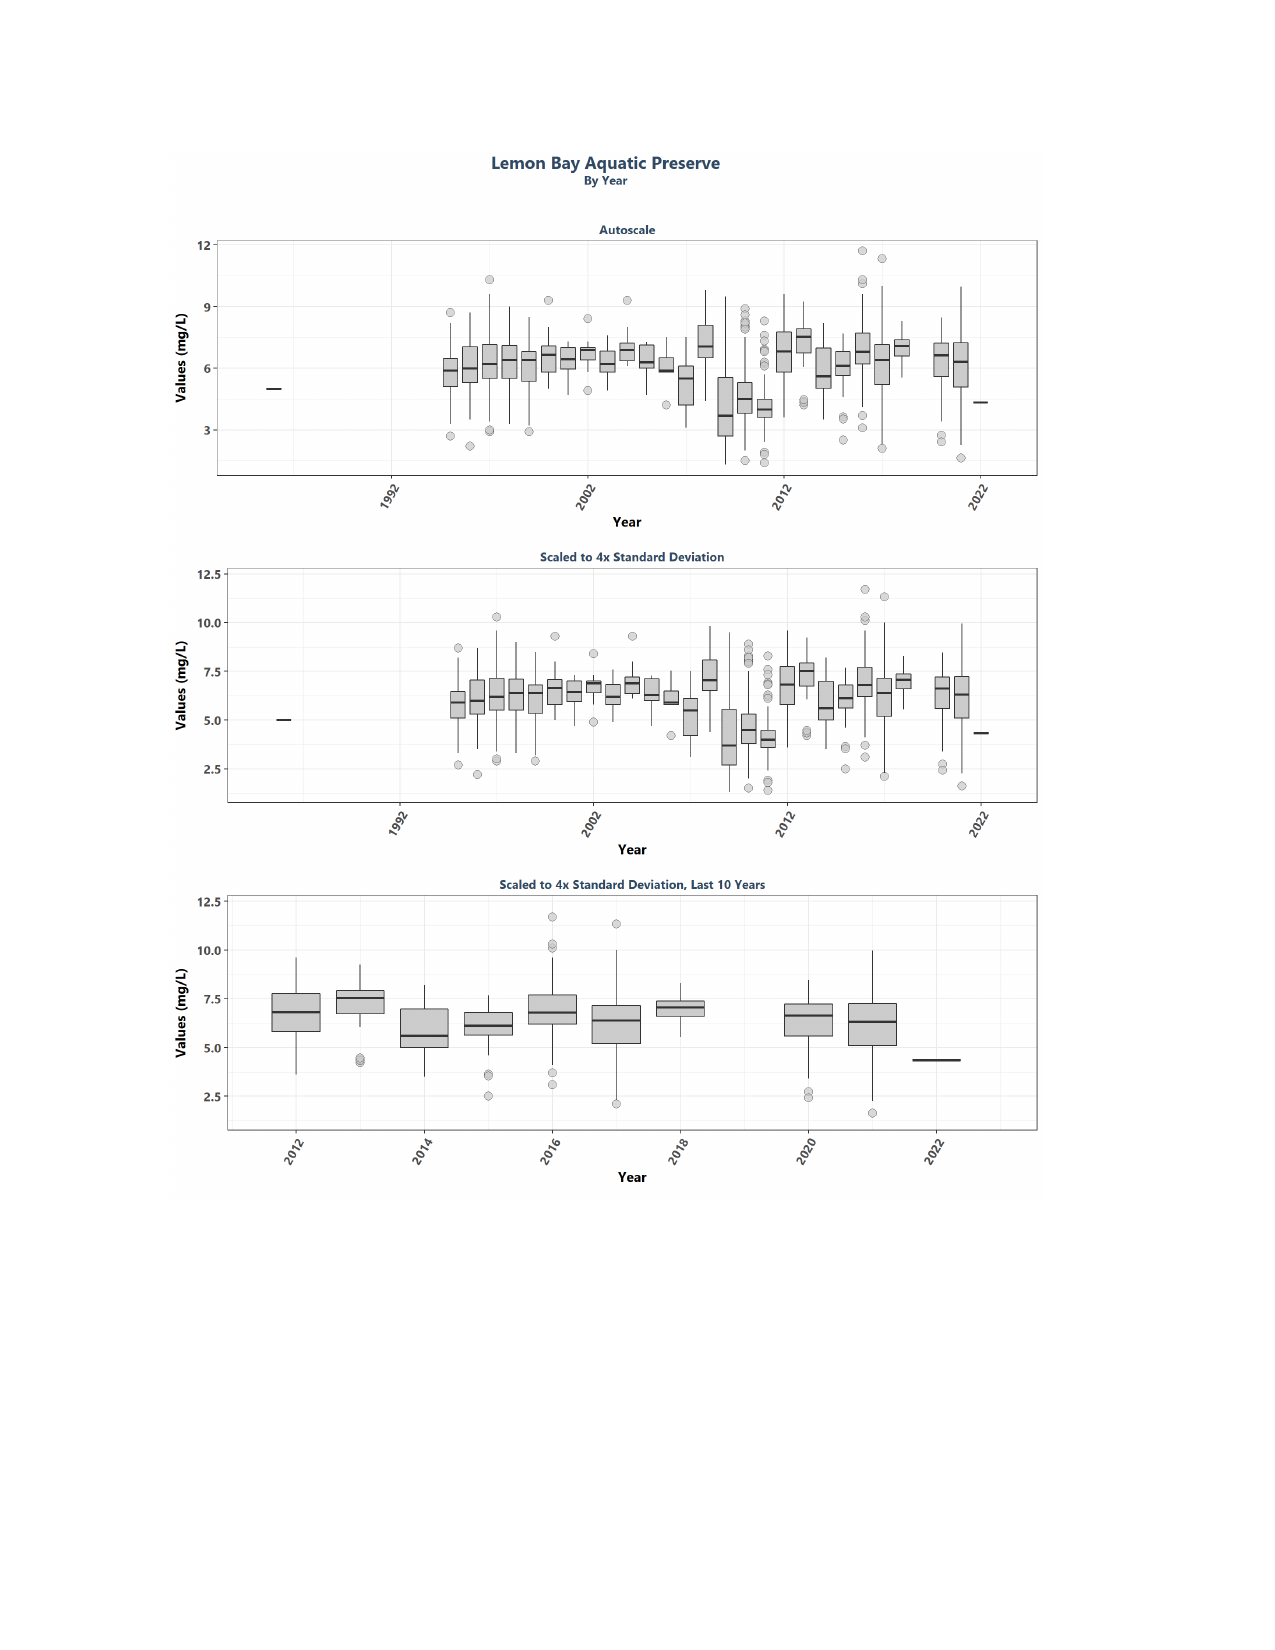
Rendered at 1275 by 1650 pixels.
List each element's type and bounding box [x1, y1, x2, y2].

picture [168, 150, 1044, 1200]
